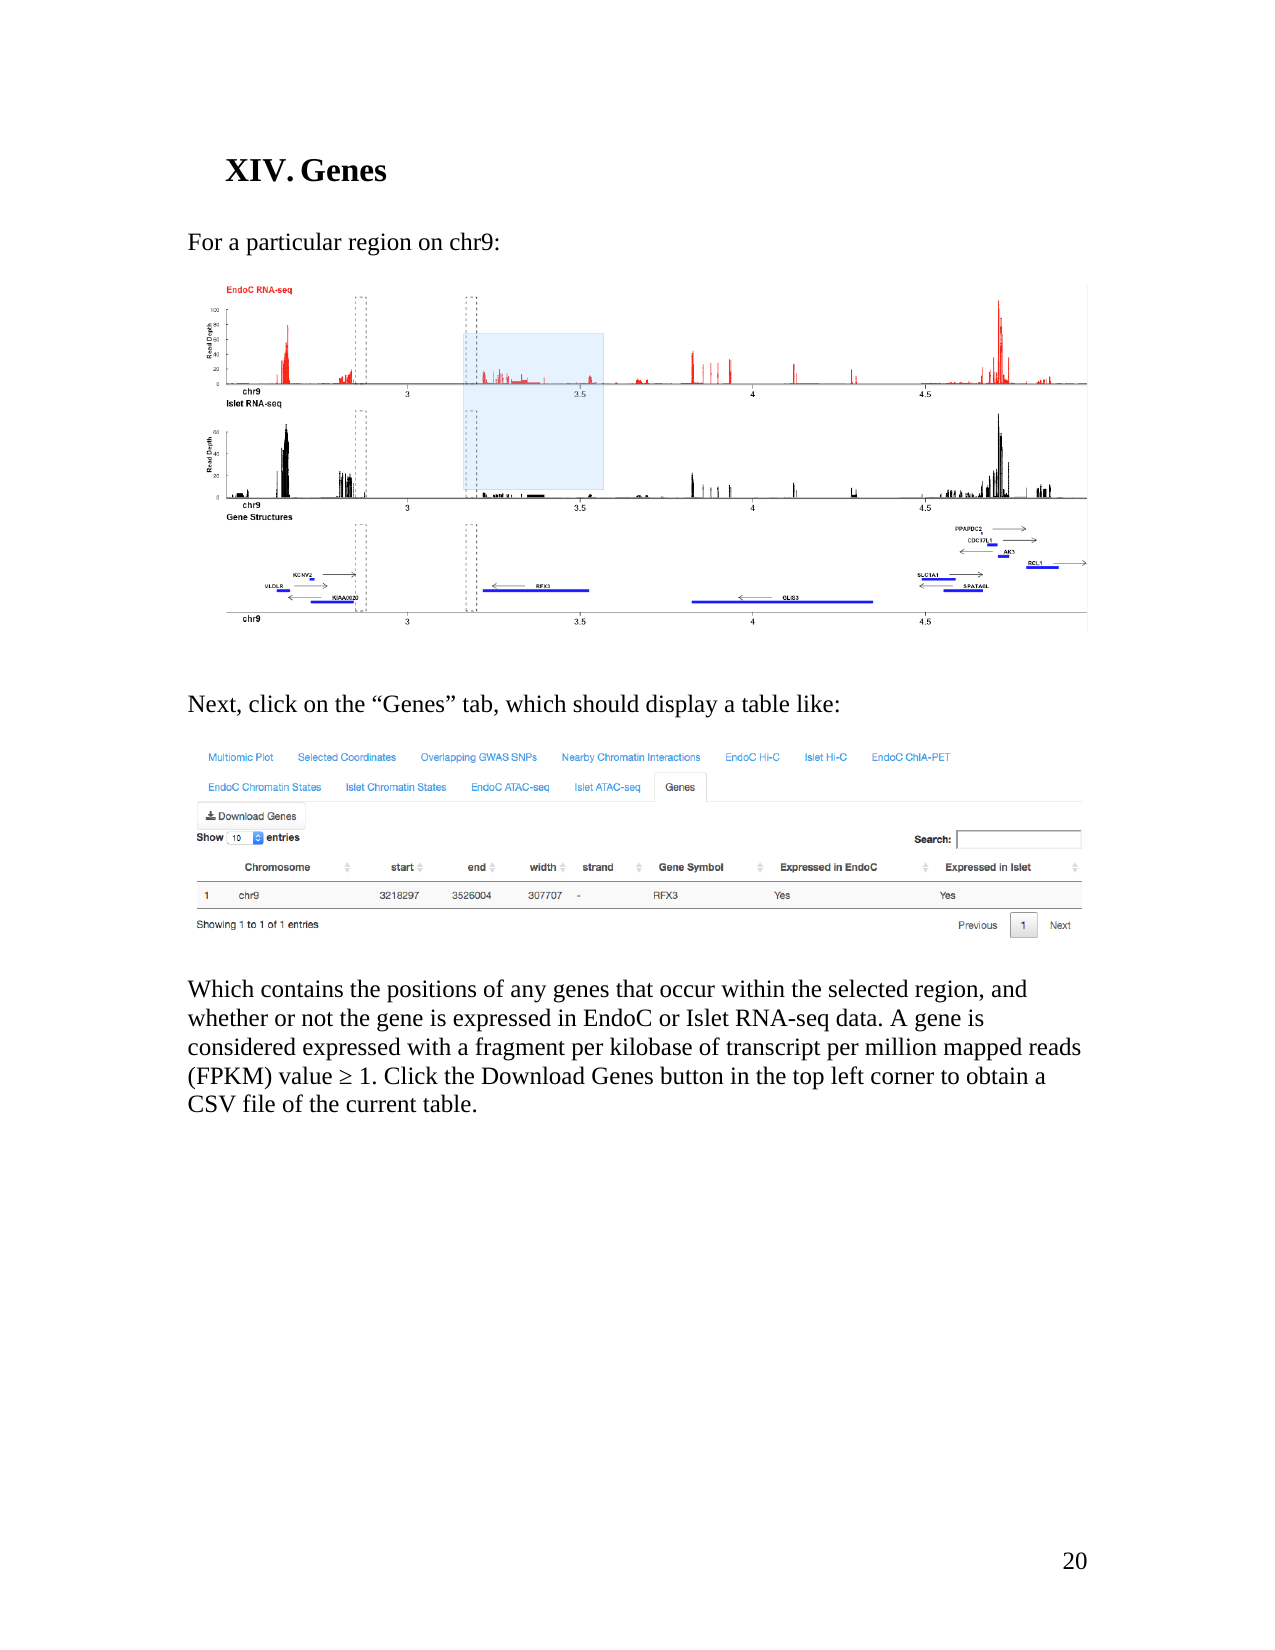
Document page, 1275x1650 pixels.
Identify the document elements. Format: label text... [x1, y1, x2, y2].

text For a particular region on chr9: [187, 227, 1087, 255]
picture [187, 284, 1088, 632]
list Genes [225, 150, 1087, 188]
text Which contains the positions of any genes that occur within the selected region, and whether or not the gene is expressed in EndoC or Islet RNA-seq data. A gene is considered expressed with a fragment per kilobase of transcript per million mapped reads (FPKM) value ≥ 1. Click the Download Genes button in the top left corner to obtain a CSV file of the current table. [187, 974, 1087, 1118]
text Next, click on the “Genes” tab, which should display a table like: [187, 689, 1087, 718]
picture [187, 746, 1088, 946]
